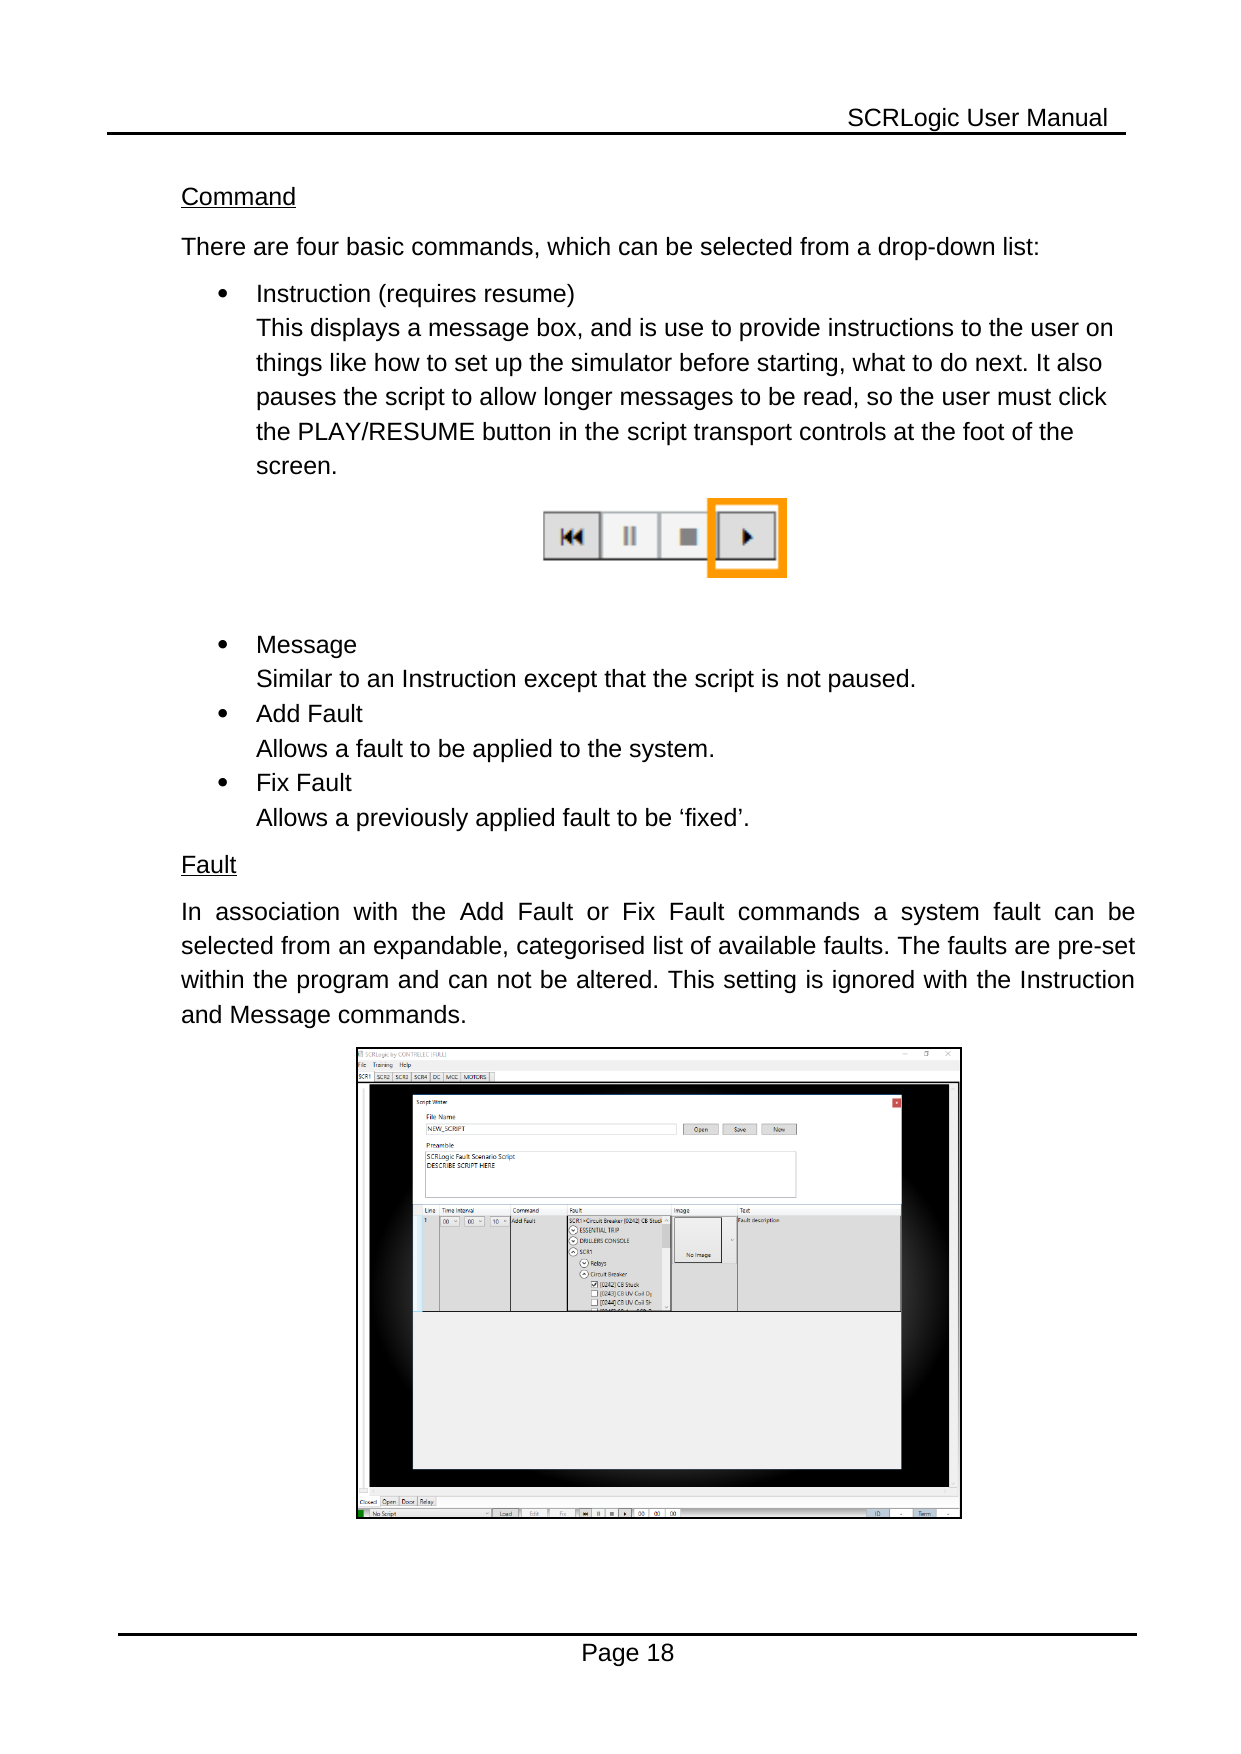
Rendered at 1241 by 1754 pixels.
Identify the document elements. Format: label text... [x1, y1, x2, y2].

list Add Fault Allows a fault to be applied to the system. [218, 699, 1137, 762]
list Fix Fault Allows a previously applied fault to be ‘fixed’. [218, 768, 1137, 831]
picture [358, 1049, 960, 1517]
text Fault [181, 849, 1137, 878]
list Message Similar to an Instruction except that the script is not paused. [218, 630, 1137, 693]
subtitle Command [181, 182, 1137, 211]
picture [543, 498, 787, 578]
list Instruction (requires resume) This displays a message box, and is use to provide instructions to the user on things like how to set up the simulator before starting, what to do next. It also pauses the script to allow longer messages to be read, so the user must click the PLAY/RESUME button in the script transport controls at the foot of the screen. [218, 278, 1137, 480]
text There are four basic commands, which can be selected from a drop-down list: [181, 232, 1137, 260]
text In association with the Add Fault or Fix Fault commands a system fault can be selected from an expandable, categorised list of available faults. The faults are pre-set within the program and can not be altered. This setting is ignored with the Instruction and Message commands. [181, 897, 1137, 1029]
